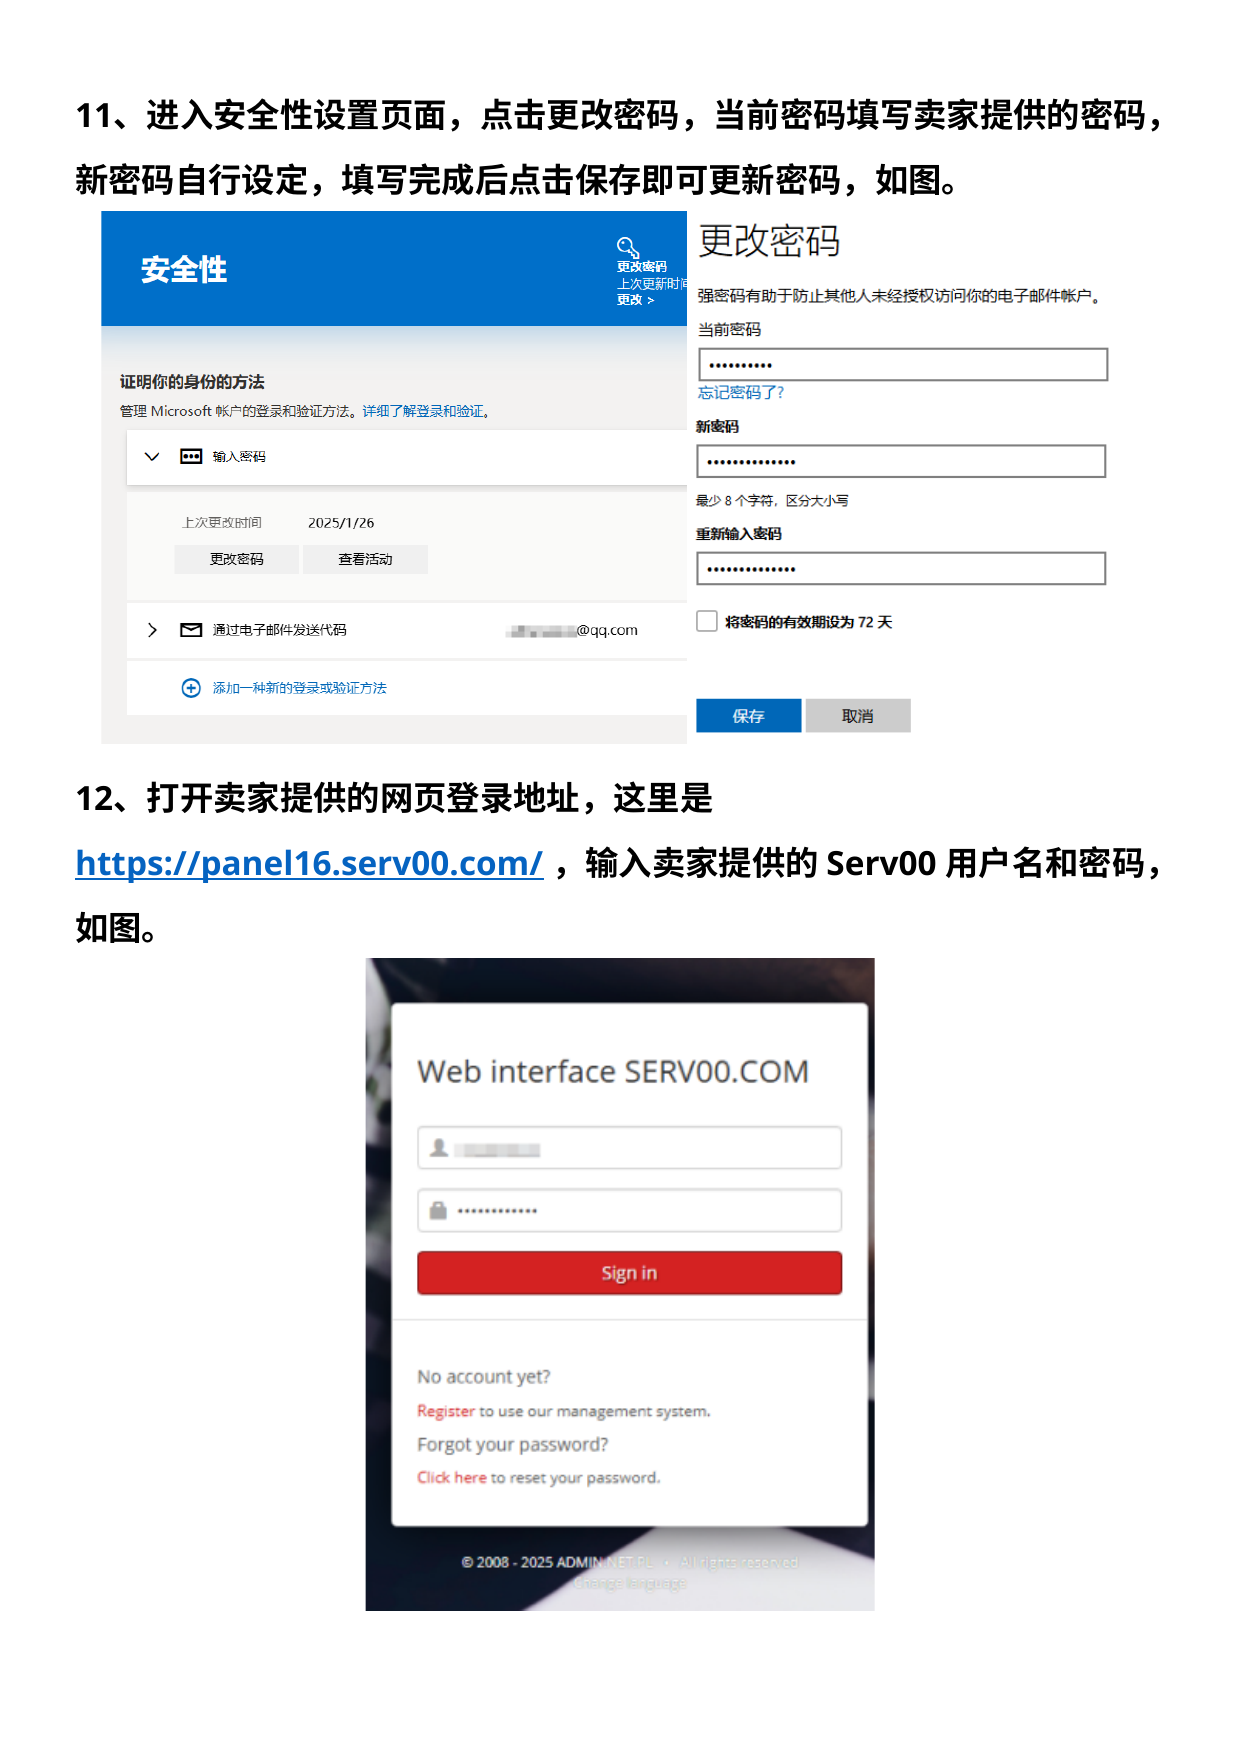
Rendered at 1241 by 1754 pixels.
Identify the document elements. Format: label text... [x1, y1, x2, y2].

text 11、进入安全性设置页面，点击更改密码，当前密码填写卖家提供的密码，新密码自行设定，填写完成后点击保存即可更新密码，如图。 [75, 81, 1165, 211]
picture [101, 210, 1140, 744]
text 12、打开卖家提供的网页登录地址，这里是 https://panel16.serv00.com/ ，输入卖家提供的 Serv00 用户名和密码，如图。 [75, 763, 1165, 958]
picture [365, 958, 875, 1611]
